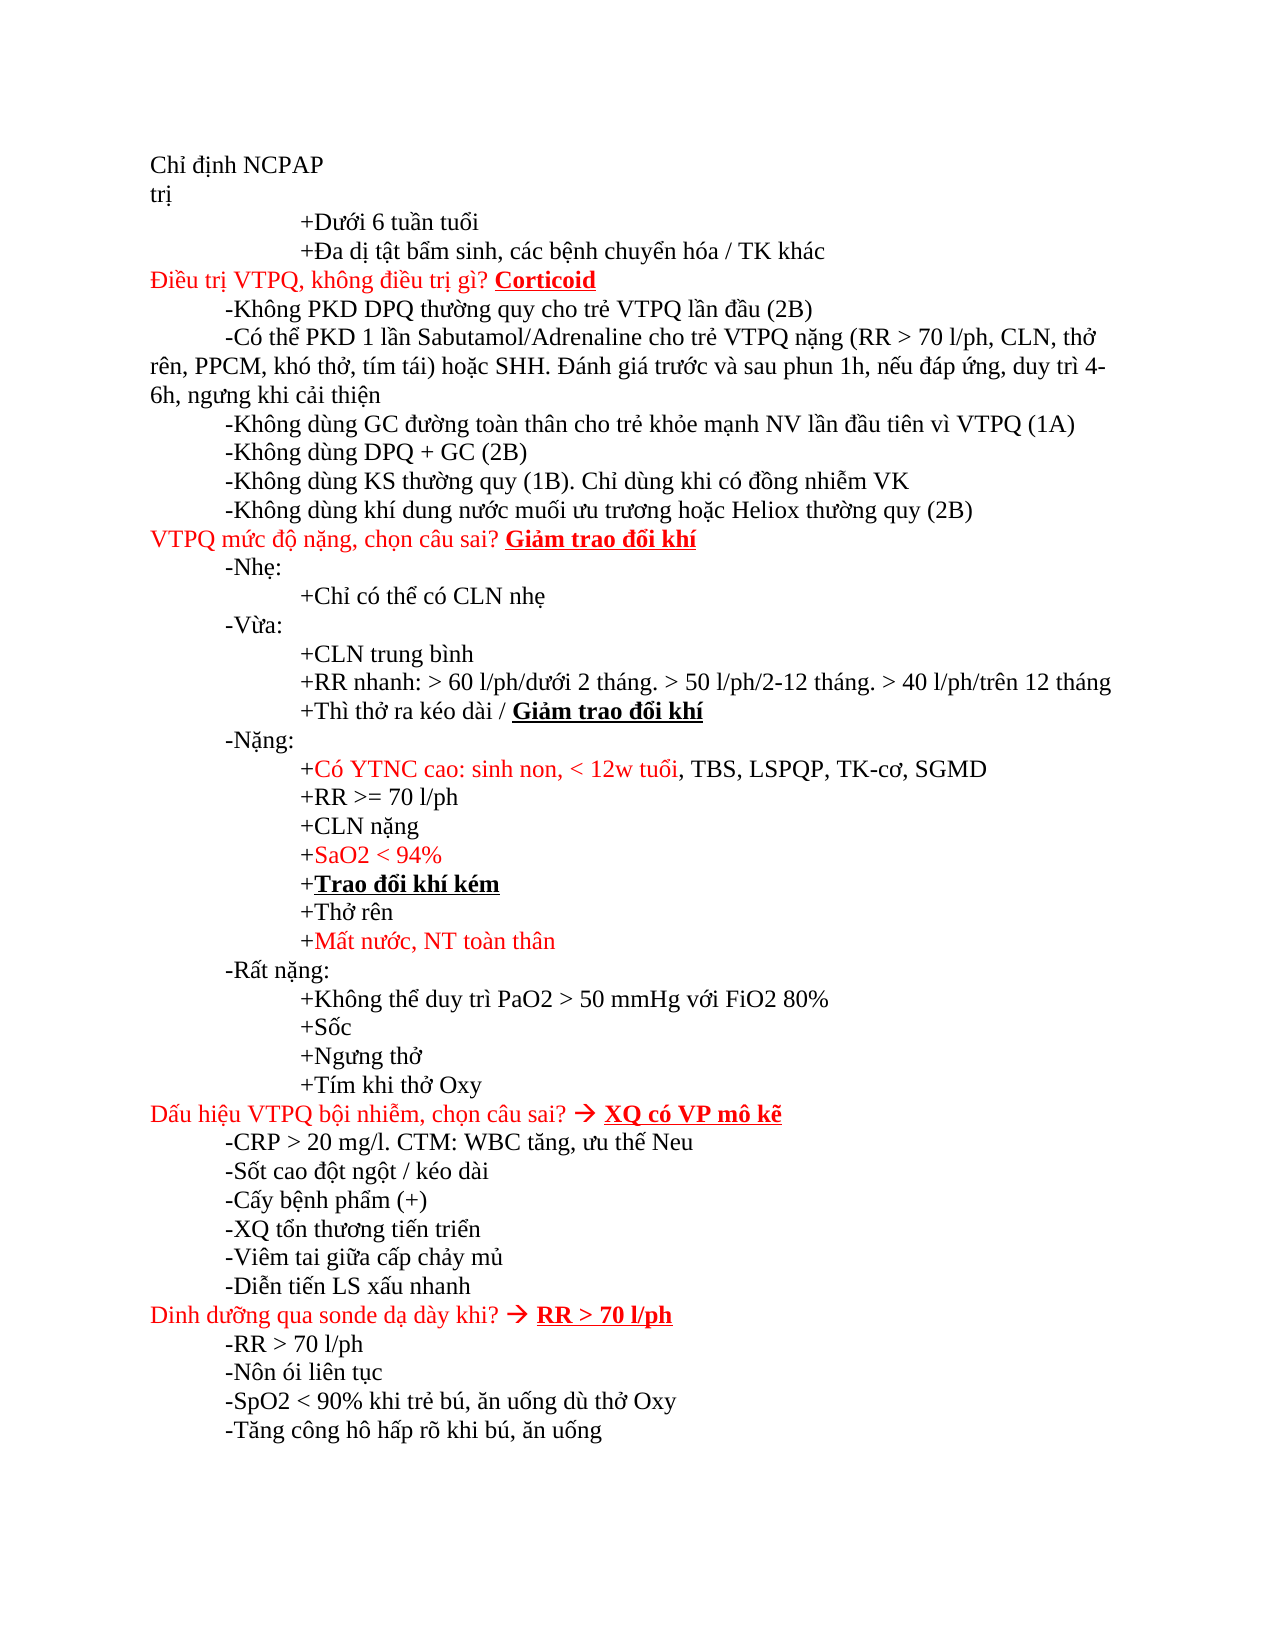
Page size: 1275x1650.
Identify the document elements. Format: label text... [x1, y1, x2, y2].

text +SaO2 < 94% [150, 840, 1125, 869]
text -RR > 70 l/ph [150, 1329, 1125, 1357]
text +CLN nặng [150, 811, 1125, 840]
text Điều trị VTPQ, không điều trị gì? Corticoid [150, 265, 1125, 294]
text +RR nhanh: > 60 l/ph/dưới 2 tháng. > 50 l/ph/2-12 tháng. > 40 l/ph/trên 12 tháng [150, 667, 1125, 696]
text +Có YTNC cao: sinh non, < 12w tuổi, TBS, LSPQP, TK-cơ, SGMD [150, 754, 1125, 782]
text trị [150, 179, 1125, 207]
text Dinh dưỡng qua sonde dạ dày khi? RR > 70 l/ph [150, 1300, 1125, 1329]
text +Sốc [150, 1012, 1125, 1041]
text +Mất nước, NT toàn thân [150, 926, 1125, 955]
text Dấu hiệu VTPQ bội nhiễm, chọn câu sai? XQ có VP mô kẽ [150, 1099, 1125, 1127]
text VTPQ mức độ nặng, chọn câu sai? Giảm trao đổi khí [150, 524, 1125, 552]
text -Diễn tiến LS xấu nhanh [150, 1271, 1125, 1300]
text -Nôn ói liên tục [150, 1357, 1125, 1386]
text -Không dùng KS thường quy (1B). Chỉ dùng khi có đồng nhiễm VK [150, 466, 1125, 495]
text +RR >= 70 l/ph [150, 782, 1125, 811]
text -SpO2 < 90% khi trẻ bú, ăn uống dù thở Oxy [150, 1386, 1125, 1415]
text -CRP > 20 mg/l. CTM: WBC tăng, ưu thế Neu [150, 1127, 1125, 1156]
text +Tím khi thở Oxy [150, 1070, 1125, 1099]
text -Tăng công hô hấp rõ khi bú, ăn uống [150, 1415, 1125, 1444]
text -Không dùng khí dung nước muối ưu trương hoặc Heliox thường quy (2B) [150, 495, 1125, 524]
text -Có thể PKD 1 lần Sabutamol/Adrenaline cho trẻ VTPQ nặng (RR > 70 l/ph, CLN, thở rên, PPCM, khó thở, tím tái) hoặc SHH. Đánh giá trước và sau phun 1h, nếu đáp ứng, duy trì 4-6h, ngưng khi cải thiện [150, 322, 1125, 409]
text -Vừa: [150, 610, 1125, 639]
text -Viêm tai giữa cấp chảy mủ [150, 1242, 1125, 1271]
text -Sốt cao đột ngột / kéo dài [150, 1156, 1125, 1185]
text +Không thể duy trì PaO2 > 50 mmHg với FiO2 80% [150, 984, 1125, 1012]
text +Thì thở ra kéo dài / Giảm trao đổi khí [150, 696, 1125, 725]
text -Không dùng GC đường toàn thân cho trẻ khỏe mạnh NV lần đầu tiên vì VTPQ (1A) [150, 409, 1125, 437]
text +Dưới 6 tuần tuổi [150, 207, 1125, 236]
text -Không PKD DPQ thường quy cho trẻ VTPQ lần đầu (2B) [150, 294, 1125, 322]
text +Trao đổi khí kém [150, 869, 1125, 897]
text +CLN trung bình [150, 639, 1125, 667]
text -Rất nặng: [150, 955, 1125, 984]
text -Không dùng DPQ + GC (2B) [150, 437, 1125, 466]
text -Nặng: [150, 725, 1125, 754]
text Chỉ định NCPAP [150, 150, 1125, 179]
text +Đa dị tật bẩm sinh, các bệnh chuyển hóa / TK khác [150, 236, 1125, 265]
text +Ngưng thở [150, 1041, 1125, 1070]
text +Chỉ có thể có CLN nhẹ [150, 581, 1125, 610]
text -Nhẹ: [150, 552, 1125, 581]
text +Thở rên [150, 897, 1125, 926]
text -Cấy bệnh phẩm (+) [150, 1185, 1125, 1214]
text -XQ tổn thương tiến triển [150, 1214, 1125, 1242]
